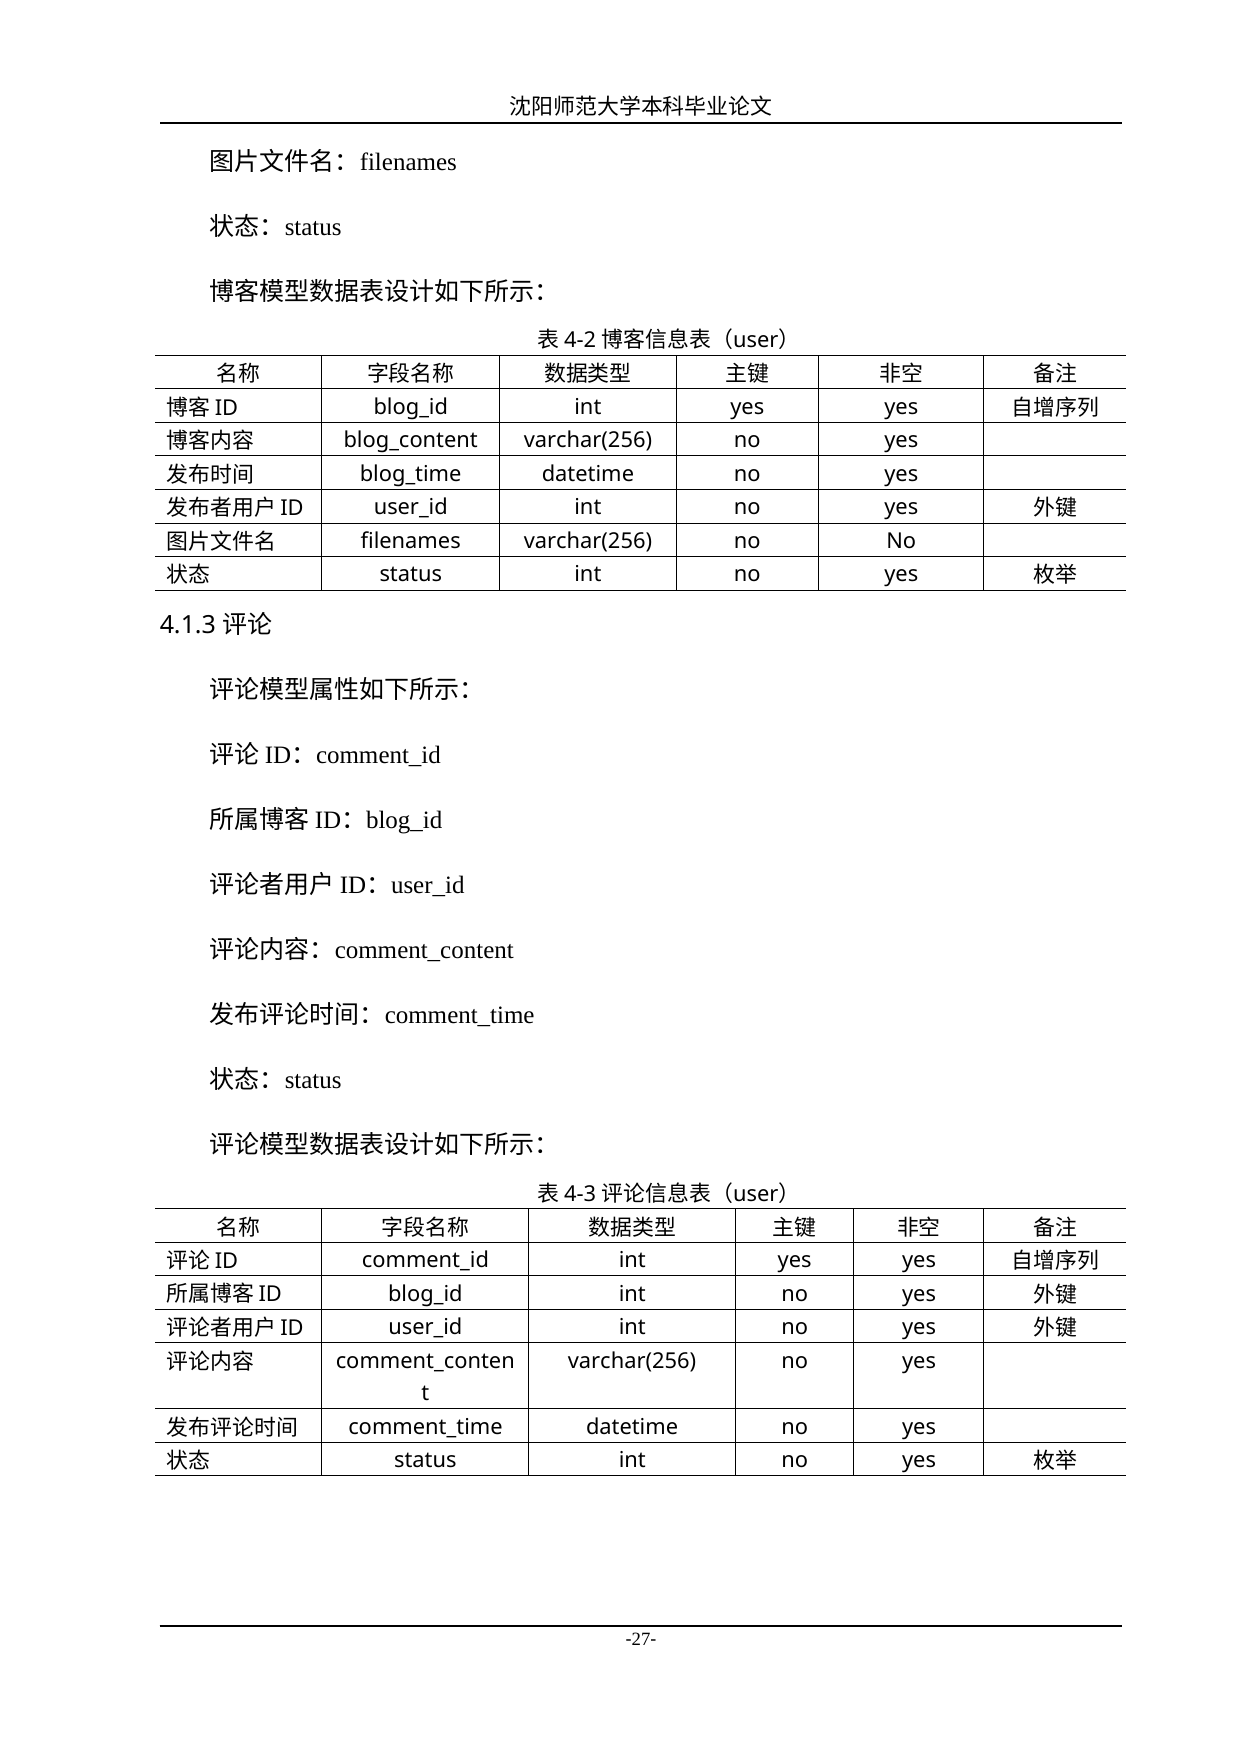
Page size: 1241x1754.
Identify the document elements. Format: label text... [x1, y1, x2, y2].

table_cell yes [854, 1276, 983, 1309]
subtitle 4.1.3 评论 [159, 591, 1122, 656]
table_cell 评论者用户ID [155, 1310, 321, 1342]
text 评论模型数据表设计如下所示： [159, 1111, 1122, 1176]
table_cell int [529, 1243, 735, 1275]
table_cell 博客ID [155, 389, 321, 422]
table_cell yes [819, 490, 983, 522]
table_cell 枚举 [984, 1443, 1126, 1475]
table_header 主键 [736, 1209, 853, 1242]
table_cell no [736, 1443, 853, 1475]
table_cell 外键 [984, 1310, 1126, 1342]
table_cell yes [854, 1409, 983, 1442]
table_header 名称 [155, 1209, 321, 1242]
table_cell varchar(256) [529, 1343, 735, 1408]
text 图片文件名：filenames [159, 127, 1122, 192]
table_cell yes [819, 389, 983, 422]
table_cell comment_content [322, 1343, 528, 1408]
table_cell 状态 [155, 1443, 321, 1475]
table_cell no [677, 456, 818, 489]
table_cell [984, 456, 1126, 489]
table_cell blog_id [322, 1276, 528, 1309]
table_cell no [677, 423, 818, 455]
table_header 字段名称 [322, 1209, 528, 1242]
table_cell status [322, 557, 499, 589]
table_cell yes [854, 1243, 983, 1275]
table_header 备注 [984, 1209, 1126, 1242]
table_cell no [736, 1343, 853, 1408]
table_cell datetime [500, 456, 676, 489]
text 所属博客ID：blog_id [159, 786, 1122, 851]
table_cell 发布时间 [155, 456, 321, 489]
table_cell No [819, 524, 983, 556]
table_cell no [736, 1276, 853, 1309]
table_cell 发布者用户ID [155, 490, 321, 522]
table_header 名称 [155, 356, 321, 388]
table_cell 发布评论时间 [155, 1409, 321, 1442]
table_cell yes [736, 1243, 853, 1275]
table_cell 状态 [155, 557, 321, 589]
table_header 字段名称 [322, 356, 499, 388]
table_header 备注 [984, 356, 1126, 388]
text 评论内容：comment_content [159, 916, 1122, 981]
table_cell 博客内容 [155, 423, 321, 455]
table_cell yes [819, 423, 983, 455]
table_header 数据类型 [500, 356, 676, 388]
table_cell int [500, 557, 676, 589]
table_cell 外键 [984, 490, 1126, 522]
text 评论者用户ID：user_id [159, 851, 1122, 916]
table_cell yes [854, 1443, 983, 1475]
table_cell 图片文件名 [155, 524, 321, 556]
text 发布评论时间：comment_time [159, 981, 1122, 1046]
table_cell filenames [322, 524, 499, 556]
table_cell yes [819, 557, 983, 589]
table_header 数据类型 [529, 1209, 735, 1242]
table_cell int [500, 389, 676, 422]
table_cell yes [677, 389, 818, 422]
table_cell user_id [322, 1310, 528, 1342]
table_cell 评论ID [155, 1243, 321, 1275]
text 表4-3 评论信息表（user） [159, 1176, 1122, 1208]
text 表4-2 博客信息表（user） [159, 322, 1122, 355]
table_header 主键 [677, 356, 818, 388]
table_cell [984, 1409, 1126, 1442]
table_cell varchar(256) [500, 524, 676, 556]
table_cell int [500, 490, 676, 522]
table_cell int [529, 1443, 735, 1475]
text 评论模型属性如下所示： [159, 656, 1122, 721]
table_cell int [529, 1276, 735, 1309]
text 博客模型数据表设计如下所示： [159, 257, 1122, 322]
table_cell blog_content [322, 423, 499, 455]
table_cell blog_id [322, 389, 499, 422]
table_cell int [529, 1310, 735, 1342]
text 评论ID：comment_id [159, 721, 1122, 786]
table_cell blog_time [322, 456, 499, 489]
table_header 非空 [819, 356, 983, 388]
table_cell status [322, 1443, 528, 1475]
table_cell datetime [529, 1409, 735, 1442]
table_cell varchar(256) [500, 423, 676, 455]
table_cell comment_time [322, 1409, 528, 1442]
table_cell yes [819, 456, 983, 489]
table_cell no [736, 1409, 853, 1442]
table_cell 自增序列 [984, 389, 1126, 422]
table_cell 外键 [984, 1276, 1126, 1309]
table_cell [984, 423, 1126, 455]
table_cell yes [854, 1343, 983, 1408]
table_cell no [677, 524, 818, 556]
table_cell no [736, 1310, 853, 1342]
table_cell no [677, 490, 818, 522]
table_header 非空 [854, 1209, 983, 1242]
text 状态：status [159, 192, 1122, 257]
table_cell [984, 1343, 1126, 1408]
table_cell 评论内容 [155, 1343, 321, 1408]
table_cell yes [854, 1310, 983, 1342]
table_cell user_id [322, 490, 499, 522]
table_cell comment_id [322, 1243, 528, 1275]
table_cell 枚举 [984, 557, 1126, 589]
table_cell 所属博客ID [155, 1276, 321, 1309]
table_cell [984, 524, 1126, 556]
table_cell no [677, 557, 818, 589]
table_cell 自增序列 [984, 1243, 1126, 1275]
text 状态：status [159, 1046, 1122, 1111]
